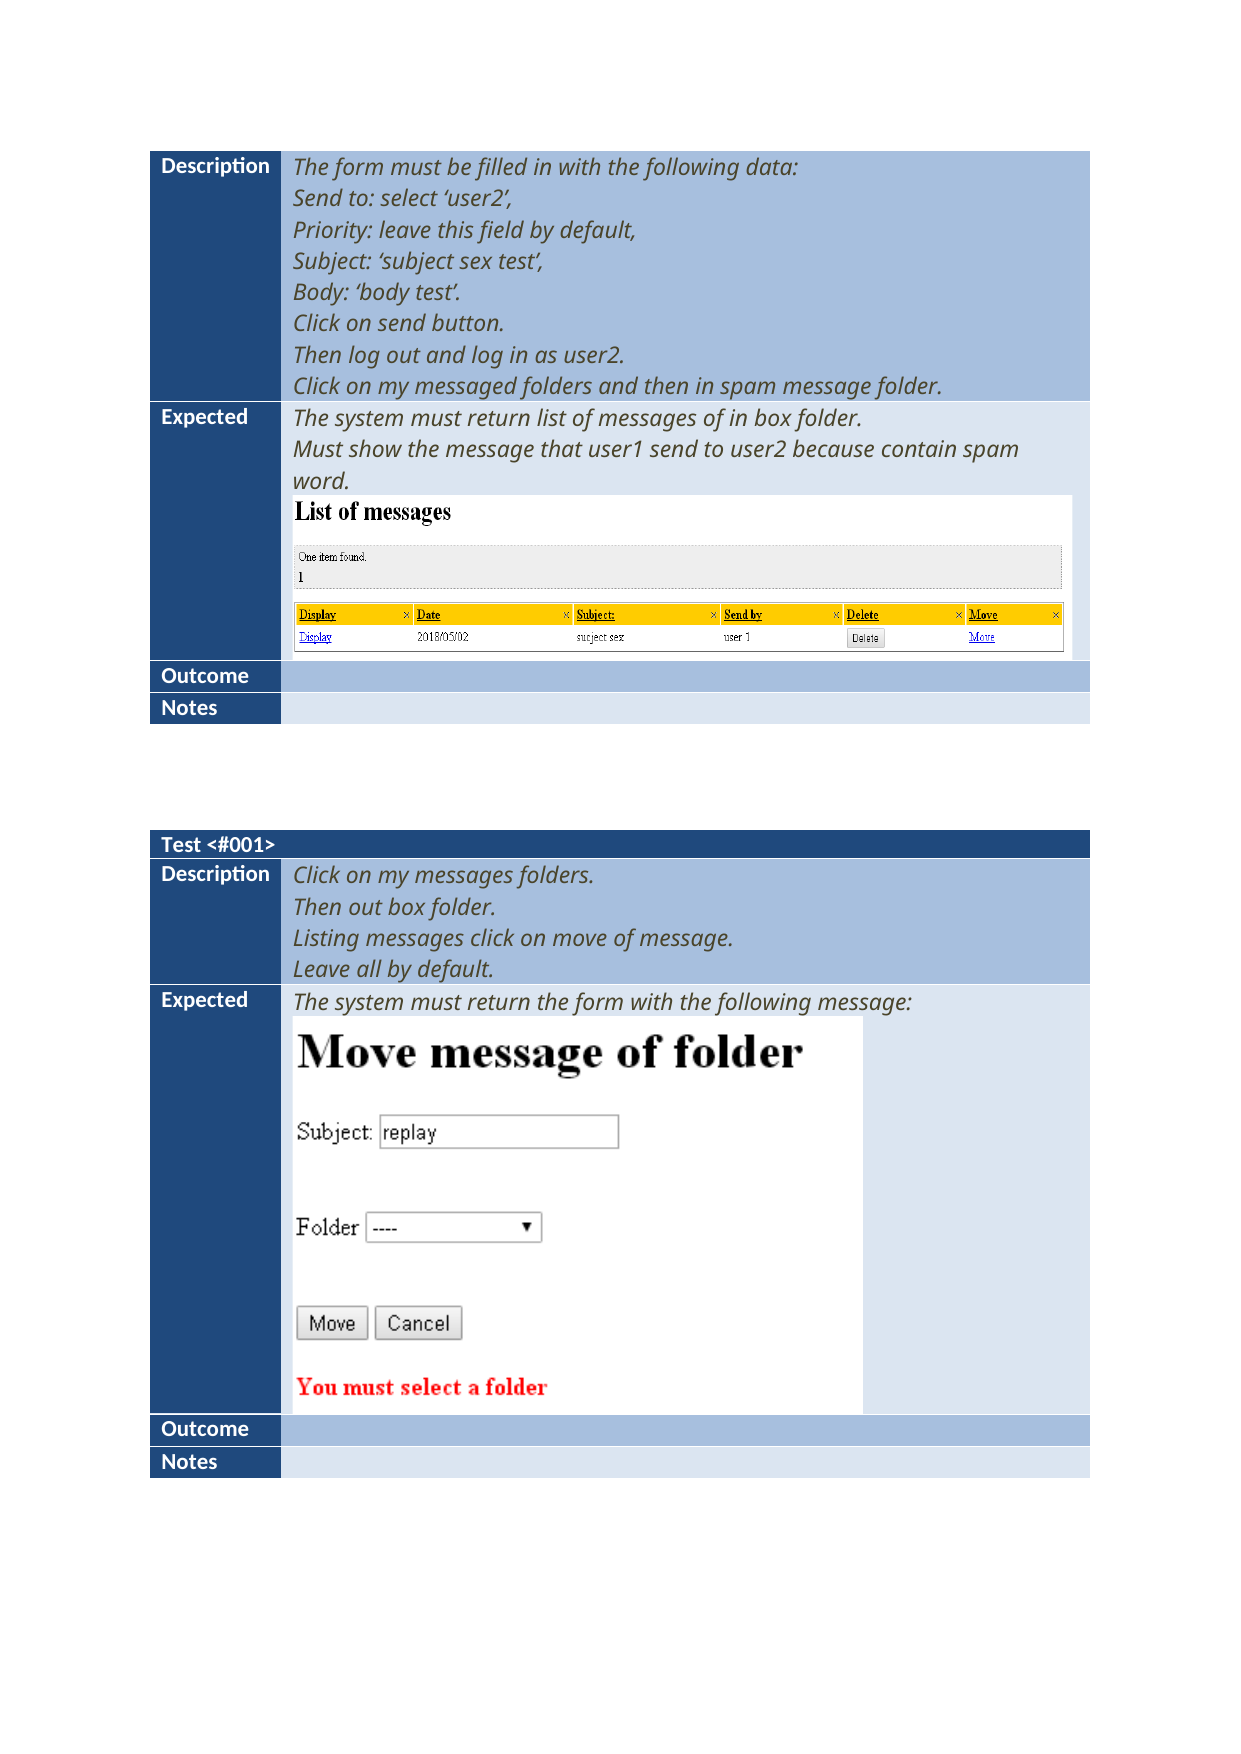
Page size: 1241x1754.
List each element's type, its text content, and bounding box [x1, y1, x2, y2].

table_cell The system must return the form with the following message: [281, 985, 1090, 1413]
table_cell The system must return list of messages of in box folder. Must show the message that user1 send to user2 because contain spam word. [281, 402, 1090, 660]
table_cell The form must be filled in with the following data: Send to: select ‘user2’, Priority: leave this field by default, Subject: ‘subject sex test’, Body: ‘body test’. Click on send button. Then log out and log in as user2. Click on my messaged folders and then in spam message folder. [281, 151, 1090, 401]
table_cell Notes [150, 693, 281, 724]
table_cell Notes [150, 1447, 281, 1478]
table_cell Description [150, 859, 281, 984]
table_cell Click on my messages folders. Then out box folder. Listing messages click on move of message. Leave all by default. [281, 859, 1090, 984]
table_header Test <#001> [150, 830, 1090, 858]
table_cell Outcome [150, 661, 281, 692]
table_cell [281, 1447, 1090, 1478]
table_cell Expected [150, 402, 281, 660]
table_cell Description [150, 151, 281, 401]
table_cell [281, 661, 1090, 692]
table_cell [281, 1415, 1090, 1446]
picture [292, 495, 1073, 660]
table_cell Expected [150, 985, 281, 1413]
picture [292, 1016, 863, 1414]
table_cell Outcome [150, 1415, 281, 1446]
table_cell [281, 693, 1090, 724]
